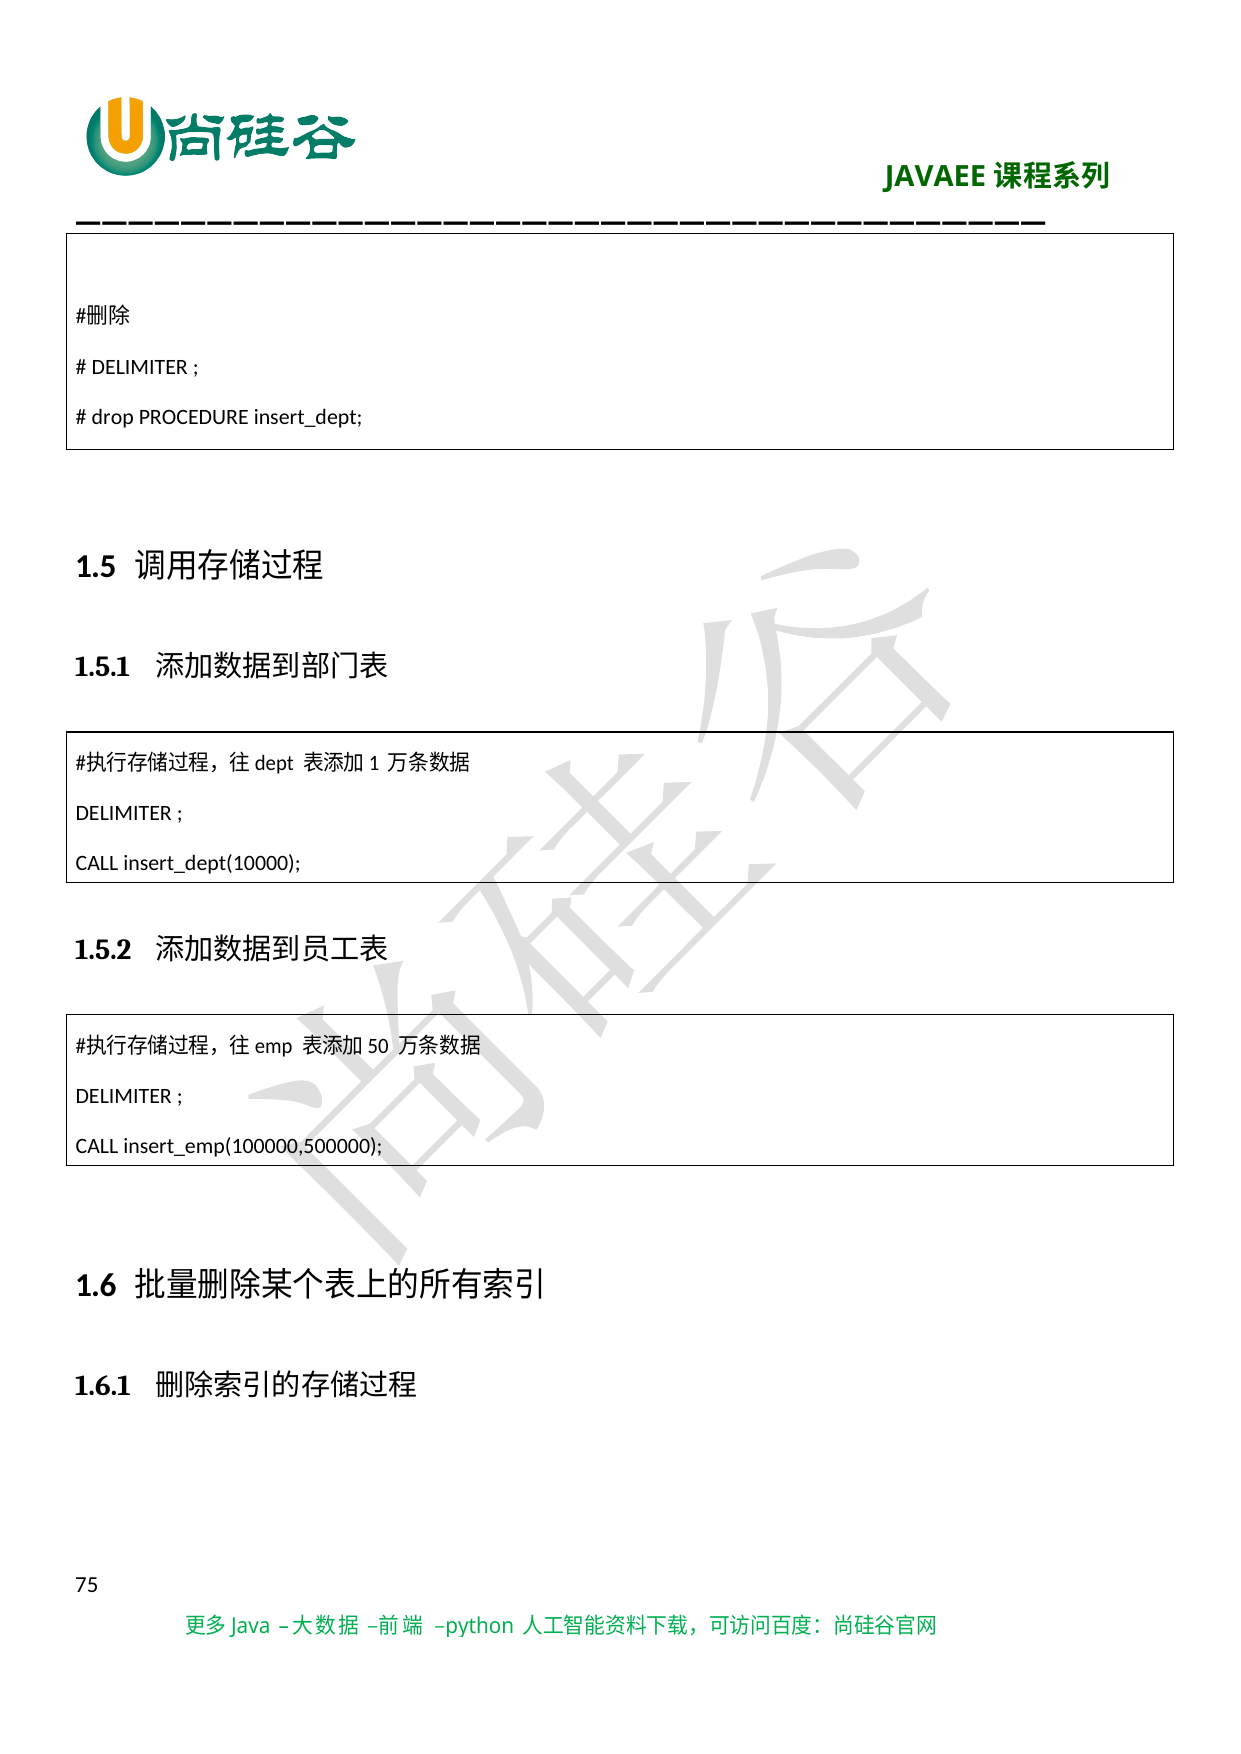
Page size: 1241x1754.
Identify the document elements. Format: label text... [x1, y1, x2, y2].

subtitle 批量删除某个表上的所有索引 [75, 1258, 1240, 1306]
picture [86, 97, 356, 176]
subtitle 调用存储过程 [75, 542, 1240, 587]
table_header #执行存储过程，往 dept 表添加 1 万条数据 DELIMITER ; CALL insert_dept(10000); [67, 733, 1173, 882]
subtitle 删除索引的存储过程 [75, 1364, 1240, 1403]
subtitle 添加数据到部门表 [75, 645, 1240, 684]
list 添加数据到员工表 [75, 928, 1240, 968]
table_header #执行存储过程，往 emp 表添加 50 万条数据 DELIMITER ; CALL insert_emp(100000,500000); [67, 1015, 1173, 1165]
table_header #删除 # DELIMITER ; # drop PROCEDURE insert_dept; [67, 234, 1173, 449]
